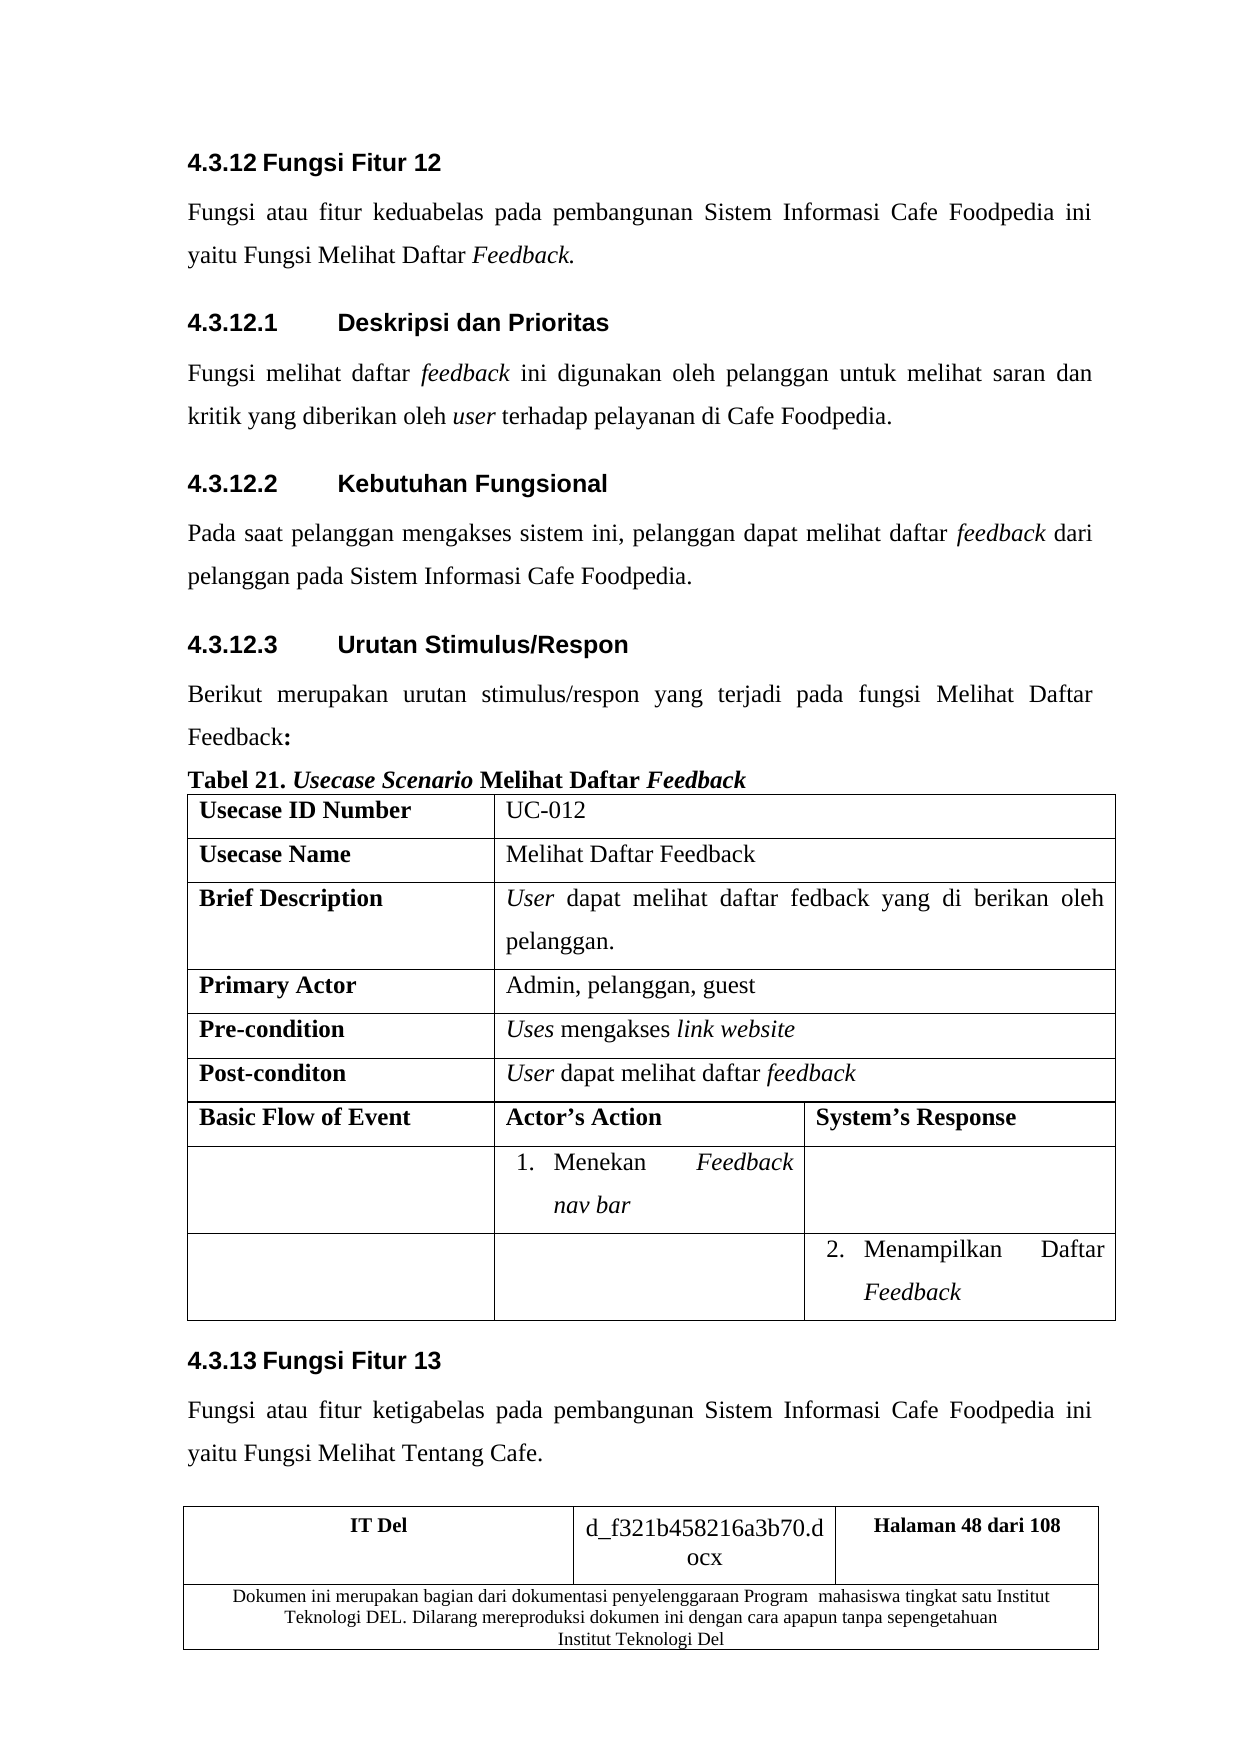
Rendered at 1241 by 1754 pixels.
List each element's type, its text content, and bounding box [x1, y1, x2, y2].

subtitle Urutan Stimulus/Respon [187, 629, 1092, 658]
table_cell Basic Flow of Event [188, 1103, 494, 1146]
table_cell Post-conditon [188, 1059, 494, 1101]
table_cell [495, 1234, 804, 1320]
table_cell User dapat melihat daftar fedback yang di berikan oleh pelanggan. [495, 883, 1115, 969]
table_cell User dapat melihat daftar feedback [495, 1059, 1115, 1101]
table_cell Menampilkan Daftar Feedback [805, 1234, 1115, 1320]
table_cell System’s Response [805, 1103, 1115, 1146]
table_header UC-012 [495, 795, 1115, 838]
text Pada saat pelanggan mengakses sistem ini, pelanggan dapat melihat daftar feedback dari pelanggan pada Sistem Informasi Cafe Foodpedia. [187, 518, 1092, 590]
table_cell Primary Actor [188, 970, 494, 1013]
table_cell [188, 1147, 494, 1233]
table_cell Actor’s Action [495, 1103, 804, 1146]
table_cell Admin, pelanggan, guest [495, 970, 1115, 1013]
table_cell Usecase Name [188, 839, 494, 882]
text Fungsi melihat daftar feedback ini digunakan oleh pelanggan untuk melihat saran dan kritik yang diberikan oleh user terhadap pelayanan di Cafe Foodpedia. [187, 358, 1092, 429]
text Tabel 21. Usecase Scenario Melihat Daftar Feedback [187, 765, 1092, 794]
table_header Usecase ID Number [188, 795, 494, 838]
subtitle Fungsi Fitur 13 [187, 1346, 1092, 1375]
subtitle Deskripsi dan Prioritas [187, 308, 1092, 337]
table_cell Pre-condition [188, 1014, 494, 1057]
table_cell [188, 1234, 494, 1320]
text Fungsi atau fitur keduabelas pada pembangunan Sistem Informasi Cafe Foodpedia ini yaitu Fungsi Melihat Daftar Feedback. [187, 197, 1092, 269]
table_cell Brief Description [188, 883, 494, 969]
subtitle Kebutuhan Fungsional [187, 469, 1092, 498]
table_cell Menekan Feedback nav bar [495, 1147, 804, 1233]
subtitle Fungsi Fitur 12 [187, 148, 1092, 176]
table_cell [805, 1147, 1115, 1233]
table_cell Uses mengakses link website [495, 1014, 1115, 1057]
text Berikut merupakan urutan stimulus/respon yang terjadi pada fungsi Melihat Daftar Feedback: [187, 679, 1092, 751]
text Fungsi atau fitur ketigabelas pada pembangunan Sistem Informasi Cafe Foodpedia ini yaitu Fungsi Melihat Tentang Cafe. [187, 1395, 1092, 1467]
table_cell Melihat Daftar Feedback [495, 839, 1115, 882]
